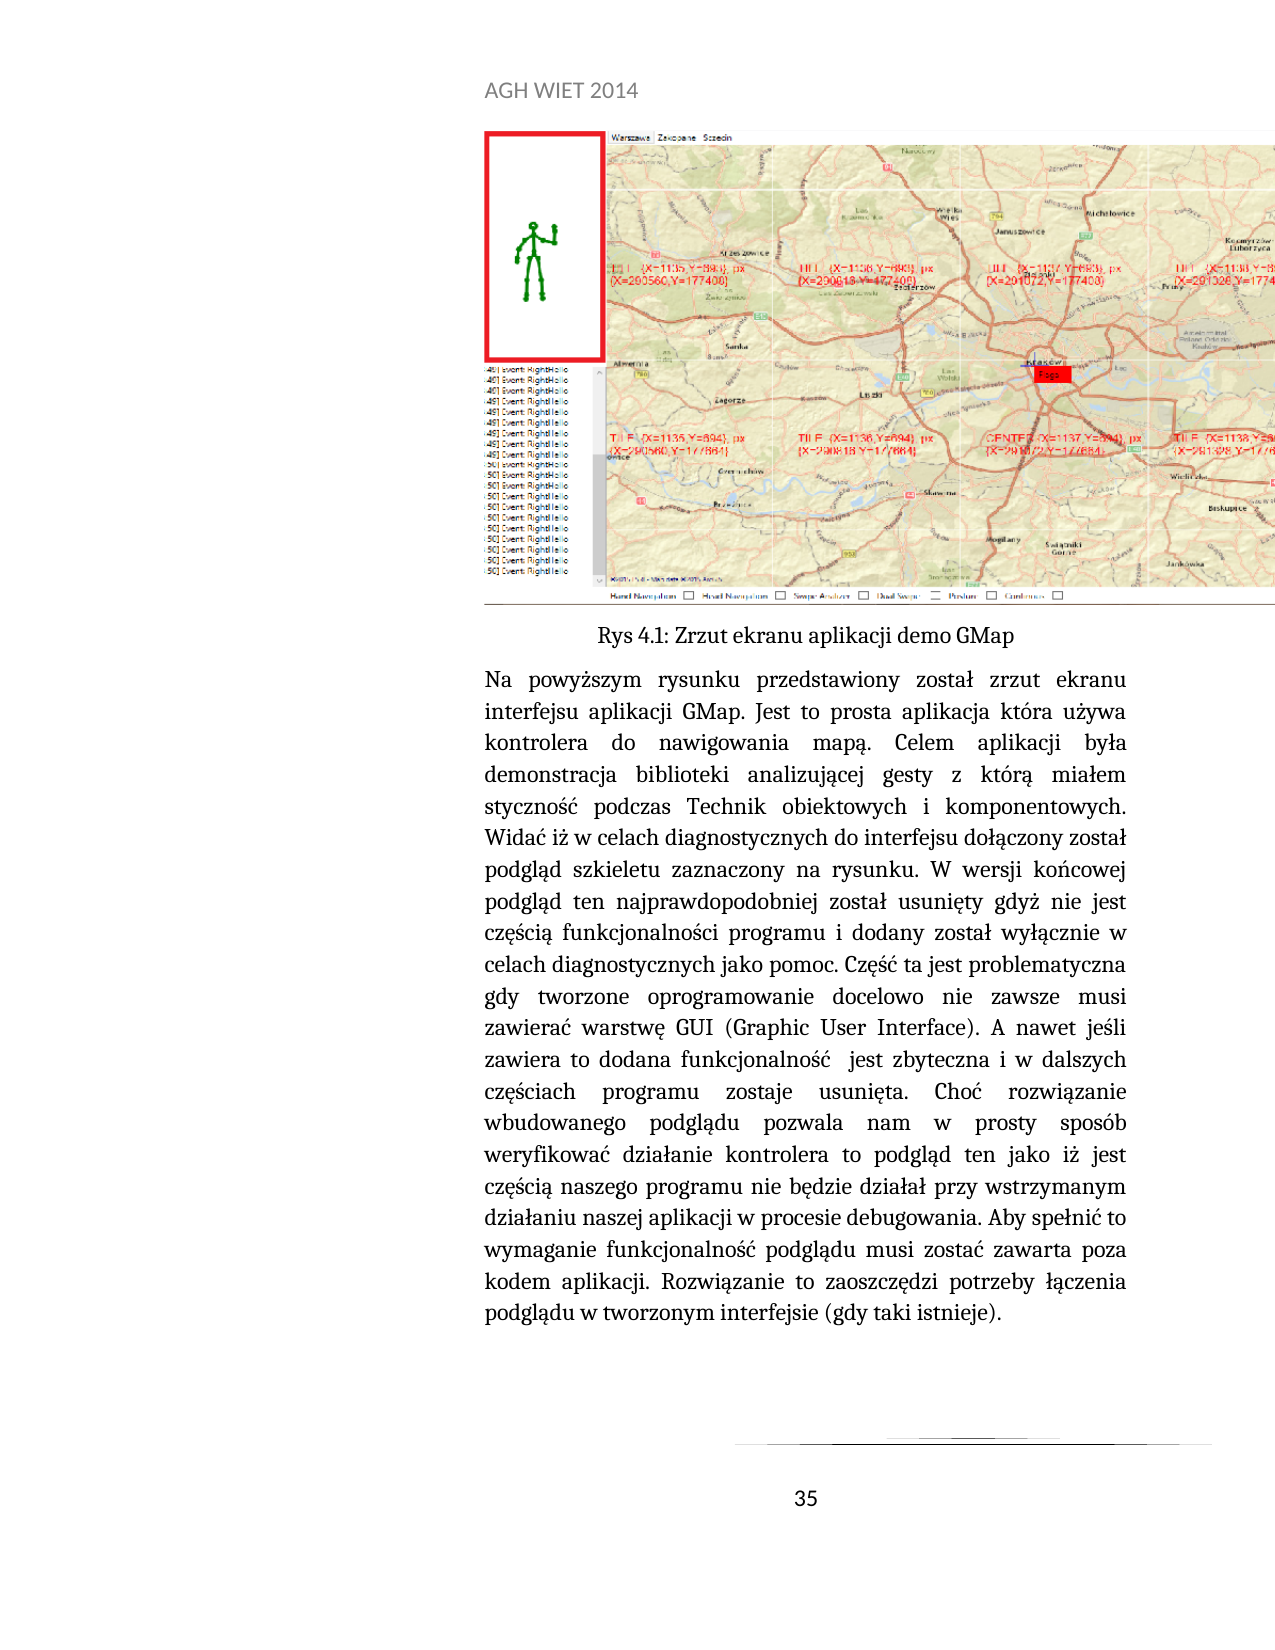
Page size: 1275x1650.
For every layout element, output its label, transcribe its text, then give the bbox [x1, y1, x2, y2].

text Na powyższym rysunku przedstawiony został zrzut ekranu interfejsu aplikacji GMap. Jest to prosta aplikacja która używa kontrolera do nawigowania mapą. Celem aplikacji była demonstracja biblioteki analizującej gesty z którą miałem styczność podczas Technik obiektowych i komponentowych. Widać iż w celach diagnostycznych do interfejsu dołączony został podgląd szkieletu zaznaczony na rysunku. W wersji końcowej podgląd ten najprawdopodobniej został usunięty gdyż nie jest częścią funkcjonalności programu i dodany został wyłącznie w celach diagnostycznych jako pomoc. Część ta jest problematyczna gdy tworzone oprogramowanie docelowo nie zawsze musi zawierać warstwę GUI (Graphic User Interface). A nawet jeśli zawiera to dodana funkcjonalność jest zbyteczna i w dalszych częściach programu zostaje usunięta. Choć rozwiązanie wbudowanego podglądu pozwala nam w prosty sposób weryfikować działanie kontrolera to podgląd ten jako iż jest częścią naszego programu nie będzie działał przy wstrzymanym działaniu naszej aplikacji w procesie debugowania. Aby spełnić to wymaganie funkcjonalność podglądu musi zostać zawarta poza kodem aplikacji. Rozwiązanie to zaoszczędzi potrzeby łączenia podglądu w tworzonym interfejsie (gdy taki istnieje). [484, 666, 1127, 1327]
picture [484, 130, 1275, 605]
text Rys 4.1: Zrzut ekranu aplikacji demo GMap [484, 622, 1127, 649]
